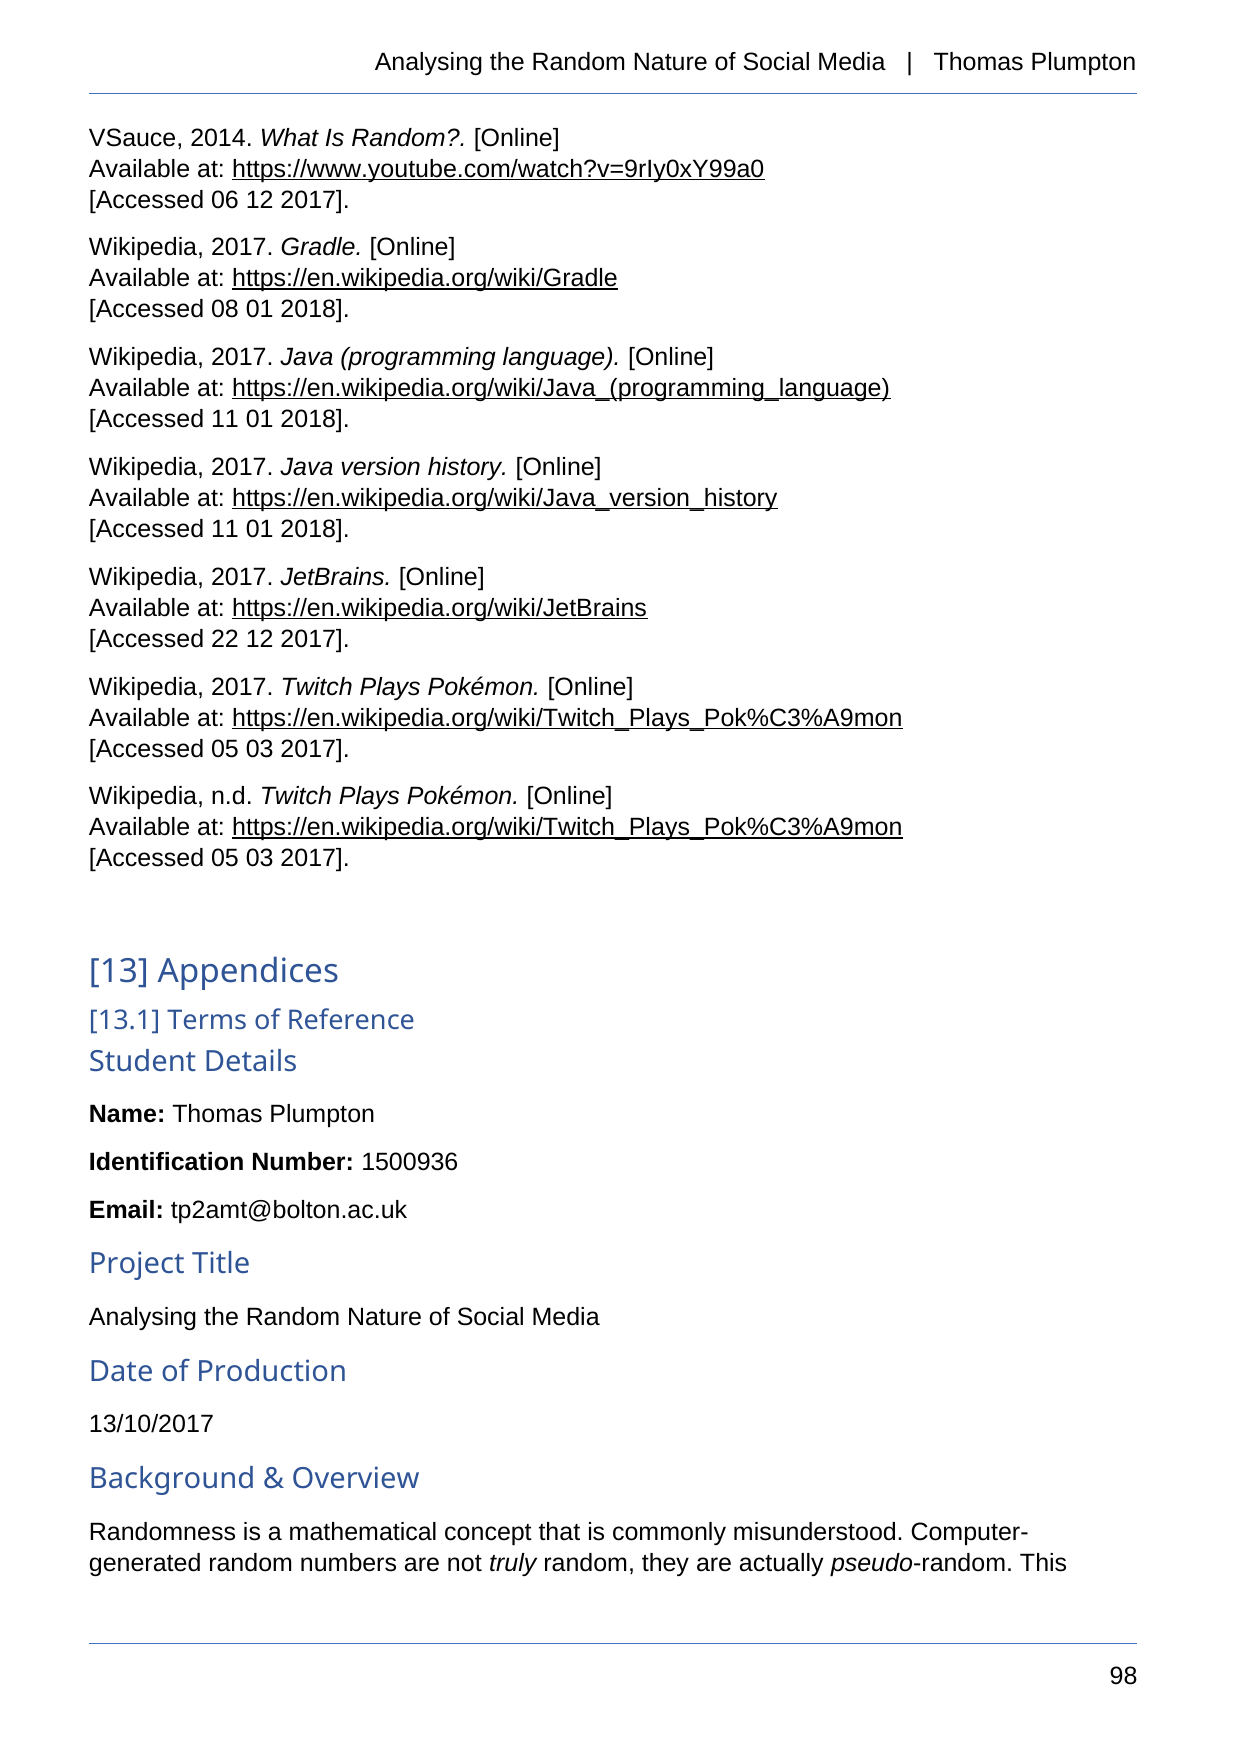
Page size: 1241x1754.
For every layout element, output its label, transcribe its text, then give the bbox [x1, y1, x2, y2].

text Student Details [89, 1040, 1137, 1080]
text Date of Production [89, 1350, 1137, 1389]
text Identification Number: 1500936 [89, 1147, 1137, 1176]
subtitle [13.1] Terms of Reference [89, 1000, 1137, 1037]
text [89, 1516, 1137, 1576]
text Email: tp2amt@bolton.ac.uk [89, 1195, 1137, 1224]
text 13/10/2017 [89, 1409, 1137, 1438]
text Project Title [89, 1243, 1137, 1282]
subtitle [13] Appendices [89, 947, 1137, 992]
text Name: Thomas Plumpton [89, 1099, 1137, 1128]
text Analysing the Random Nature of Social Media [89, 1302, 1137, 1331]
text Background & Overview [89, 1457, 1137, 1497]
